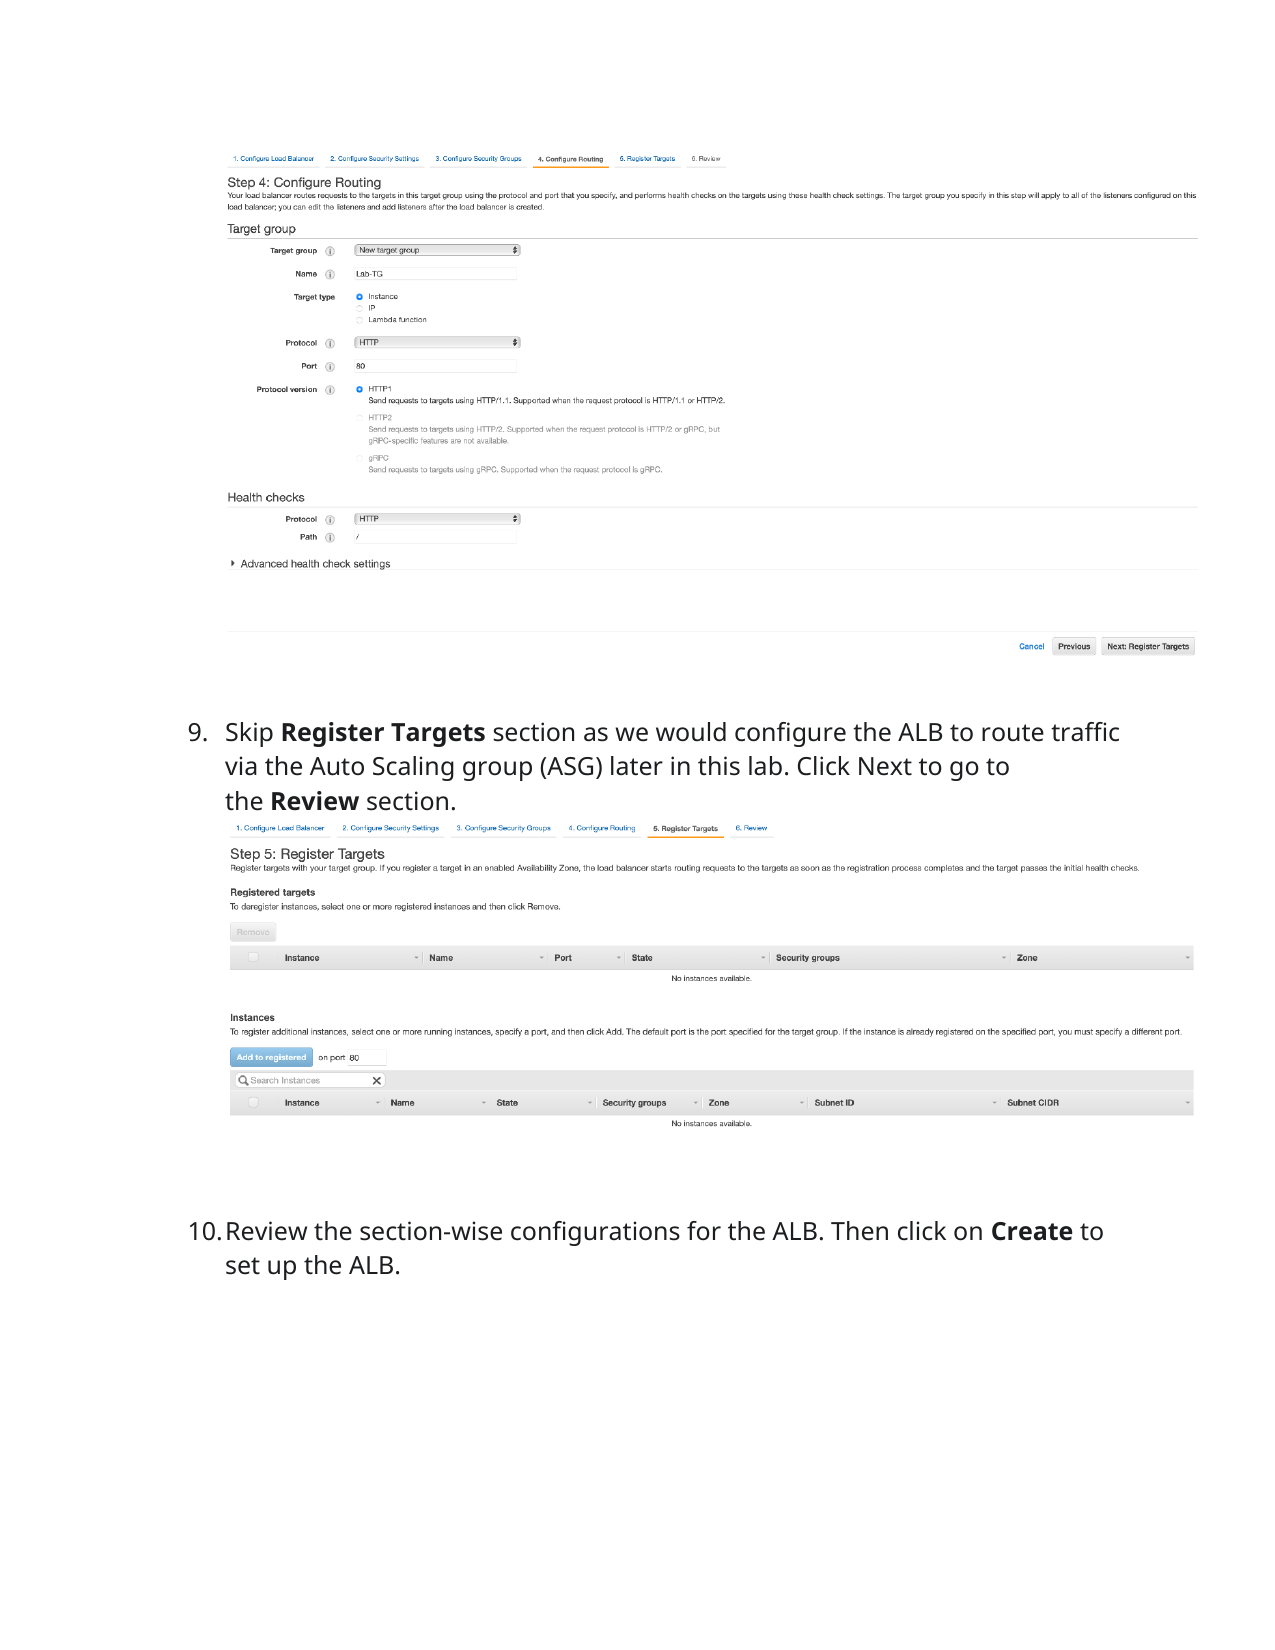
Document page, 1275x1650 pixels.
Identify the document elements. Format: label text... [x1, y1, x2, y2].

picture [225, 817, 1200, 1161]
picture [225, 150, 1200, 662]
list Review the section-wise configurations for the ALB. Then click on Create to set up the ALB. [187, 1214, 1125, 1282]
list Skip Register Targets section as we would configure the ALB to route traffic via the Auto Scaling group (ASG) later in this lab. Click Next to go to the Review section. [187, 715, 1125, 817]
